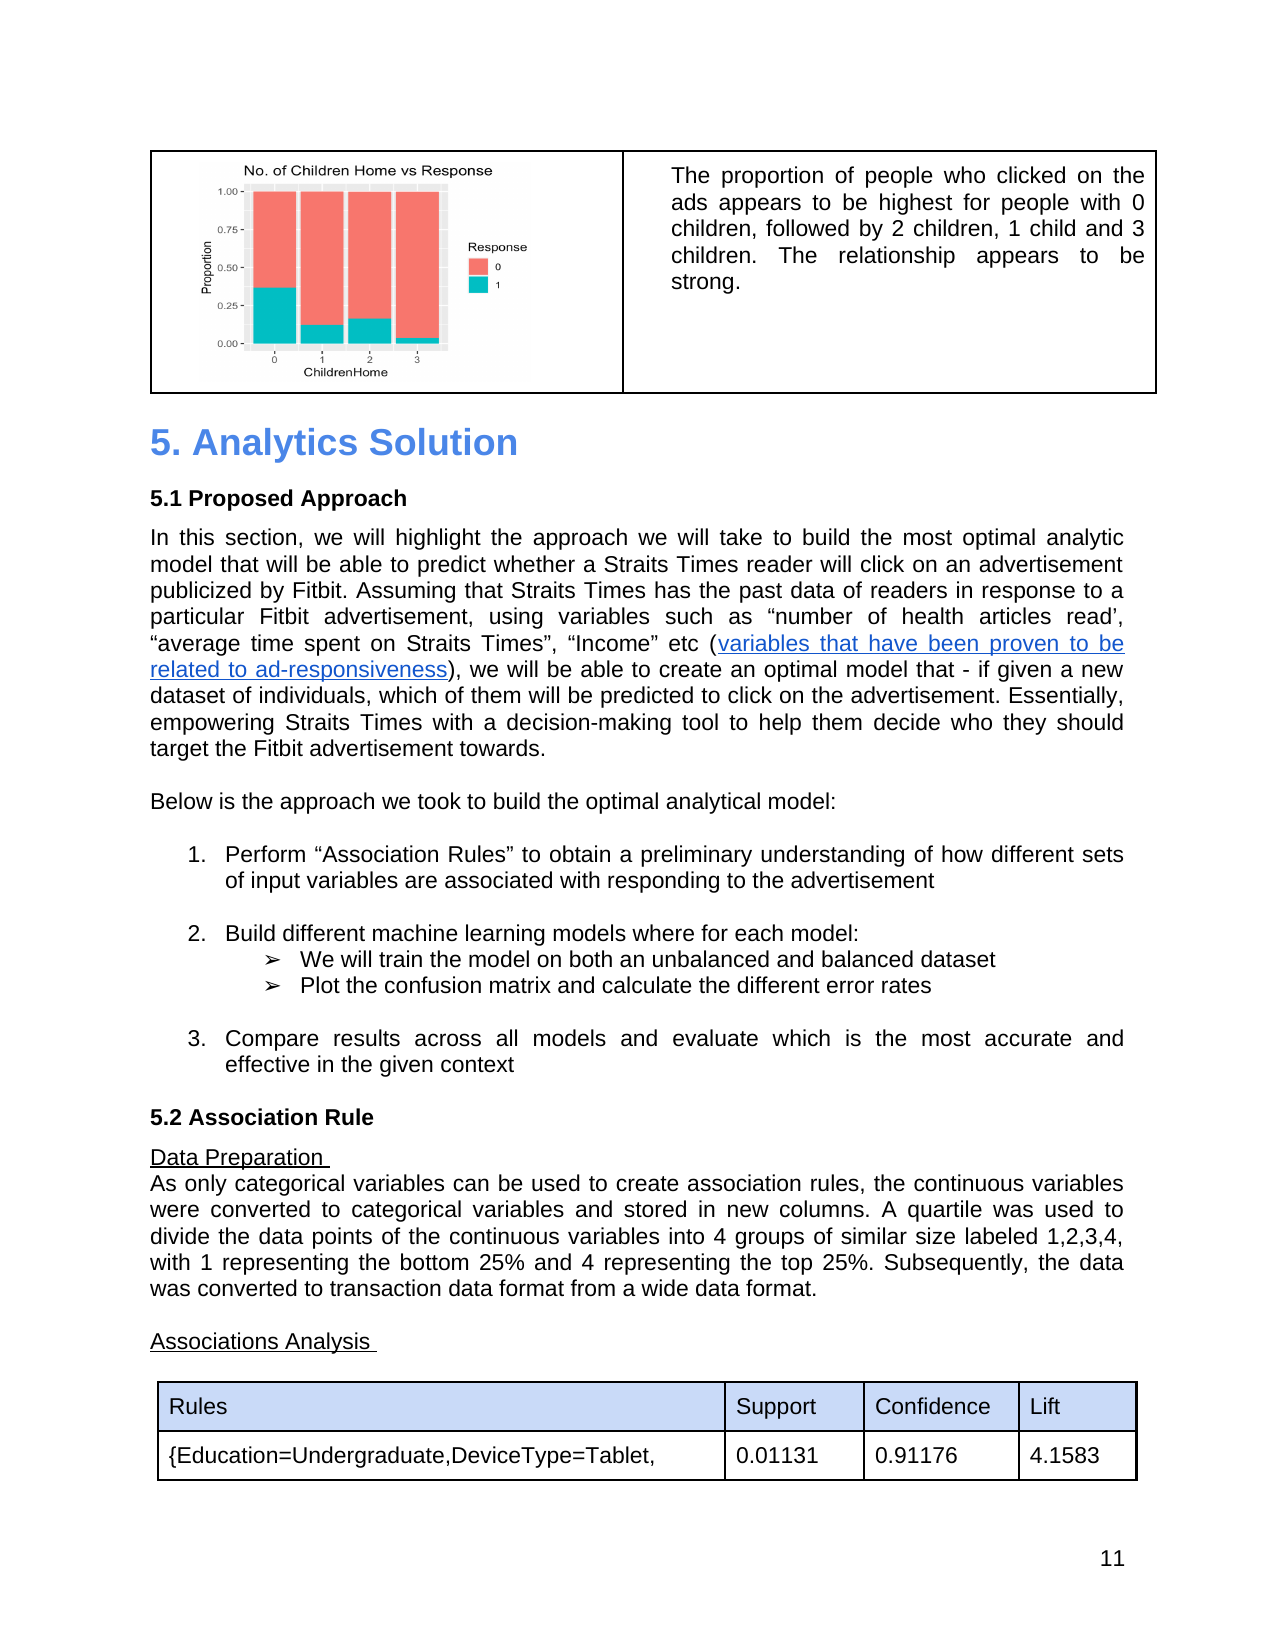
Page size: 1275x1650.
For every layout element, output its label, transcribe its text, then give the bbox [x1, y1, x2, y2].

list Plot the confusion matrix and calculate the different error rates [262, 972, 1125, 999]
text As only categorical variables can be used to create association rules, the continuous variables were converted to categorical variables and stored in new columns. A quartile was used to divide the data points of the continuous variables into 4 groups of similar size labeled 1,2,3,4, with 1 representing the bottom 25% and 4 representing the top 25%. Subsequently, the data was converted to transaction data format from a wide data format. [150, 1170, 1125, 1302]
text In this section, we will highlight the approach we will take to build the most optimal analytic model that will be able to predict whether a Straits Times reader will click on an advertisement publicized by Fitbit. Assuming that Straits Times has the past data of readers in response to a particular Fitbit advertisement, using variables such as “number of health articles read’, “average time spent on Straits Times”, “Income” etc (variables that have been proven to be related to ad-responsiveness), we will be able to create an optimal model that - if given a new dataset of individuals, which of them will be predicted to click on the advertisement. Essentially, empowering Straits Times with a decision-making tool to help them decide who they should target the Fitbit advertisement towards. [150, 524, 1125, 761]
subtitle 5. Analytics Solution [150, 420, 1125, 463]
table_header Confidence [865, 1383, 1018, 1430]
subtitle 5.1 Proposed Approach [150, 485, 1125, 511]
table_cell The proportion of people who clicked on the ads appears to be highest for people with 0 children, followed by 2 children, 1 child and 3 children. The relationship appears to be strong. [624, 152, 1155, 392]
text Below is the approach we took to build the optimal analytical model: [150, 788, 1125, 814]
table_header Lift [1020, 1383, 1135, 1430]
picture [198, 162, 531, 382]
list We will train the model on both an unbalanced and balanced dataset [262, 946, 1125, 972]
table_cell 0.91176 [865, 1432, 1018, 1479]
table_cell [152, 152, 622, 392]
table_cell 4.1583 [1020, 1432, 1135, 1479]
subtitle 5.2 Association Rule [150, 1104, 1125, 1130]
table_header Support [726, 1383, 863, 1430]
text Associations Analysis [150, 1328, 1125, 1354]
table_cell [159, 1432, 724, 1479]
text Data Preparation [150, 1143, 1125, 1170]
list Compare results across all models and evaluate which is the most accurate and effective in the given context [187, 1025, 1125, 1078]
table_cell 0.01131 [726, 1432, 863, 1479]
list Build different machine learning models where for each model: [187, 919, 1125, 946]
table_header Rules [159, 1383, 724, 1430]
list Perform “Association Rules” to obtain a preliminary understanding of how different sets of input variables are associated with responding to the advertisement [187, 841, 1125, 893]
